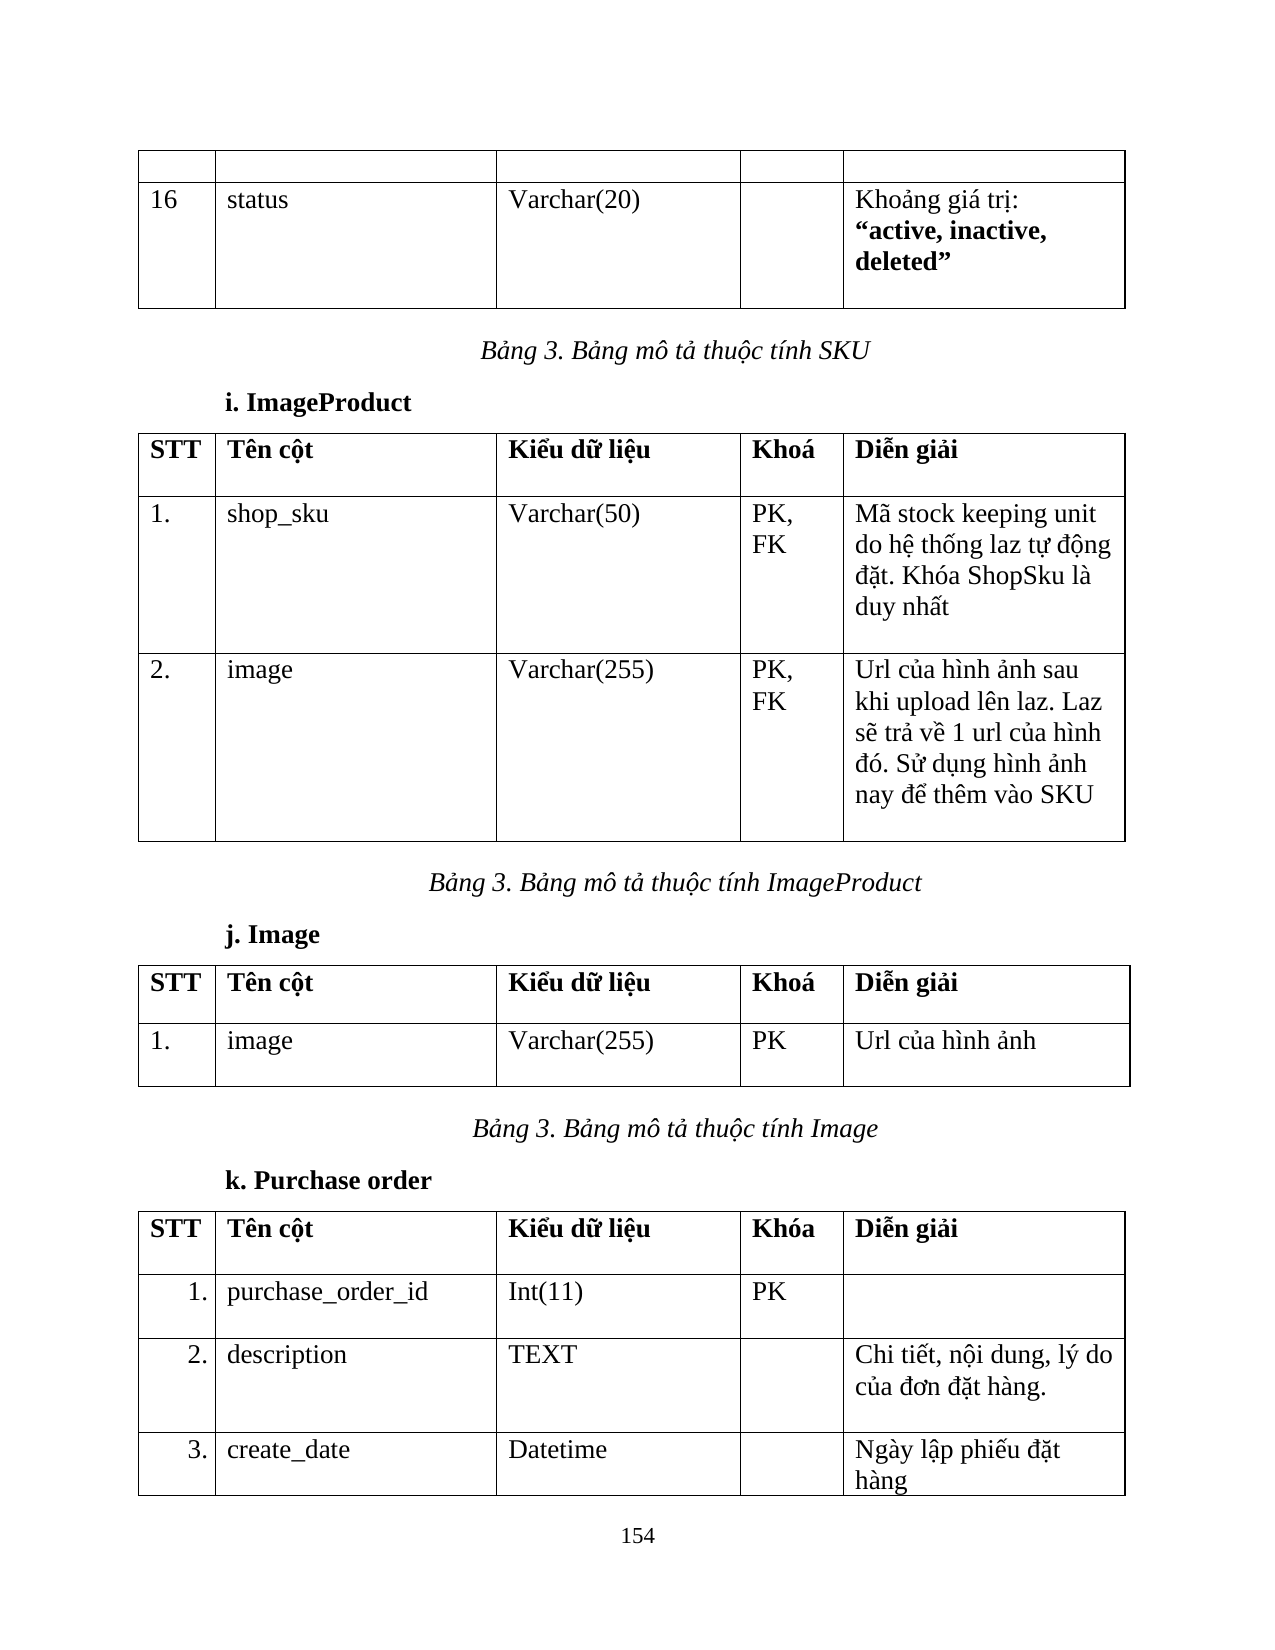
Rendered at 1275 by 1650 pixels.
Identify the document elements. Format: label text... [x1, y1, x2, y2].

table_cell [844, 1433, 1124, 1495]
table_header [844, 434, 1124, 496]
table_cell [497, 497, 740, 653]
text Bảng 3. Bảng mô tả thuộc tính SKU [150, 334, 1125, 365]
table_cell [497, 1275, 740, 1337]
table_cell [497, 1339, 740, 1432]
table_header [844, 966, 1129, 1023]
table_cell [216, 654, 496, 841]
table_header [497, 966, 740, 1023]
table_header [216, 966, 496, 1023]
subtitle k. Purchase order [150, 1164, 1125, 1195]
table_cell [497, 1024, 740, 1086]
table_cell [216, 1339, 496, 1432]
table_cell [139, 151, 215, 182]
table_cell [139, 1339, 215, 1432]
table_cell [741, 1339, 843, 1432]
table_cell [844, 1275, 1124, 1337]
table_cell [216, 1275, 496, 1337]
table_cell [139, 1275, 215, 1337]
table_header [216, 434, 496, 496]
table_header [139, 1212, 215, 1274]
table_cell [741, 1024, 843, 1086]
text Bảng 3. Bảng mô tả thuộc tính ImageProduct [150, 867, 1125, 898]
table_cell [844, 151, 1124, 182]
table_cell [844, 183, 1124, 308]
text Bảng 3. Bảng mô tả thuộc tính Image [150, 1112, 1125, 1143]
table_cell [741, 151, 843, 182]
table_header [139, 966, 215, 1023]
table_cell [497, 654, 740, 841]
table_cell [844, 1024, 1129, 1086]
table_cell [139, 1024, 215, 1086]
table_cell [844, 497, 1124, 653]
subtitle i. ImageProduct [150, 386, 1125, 417]
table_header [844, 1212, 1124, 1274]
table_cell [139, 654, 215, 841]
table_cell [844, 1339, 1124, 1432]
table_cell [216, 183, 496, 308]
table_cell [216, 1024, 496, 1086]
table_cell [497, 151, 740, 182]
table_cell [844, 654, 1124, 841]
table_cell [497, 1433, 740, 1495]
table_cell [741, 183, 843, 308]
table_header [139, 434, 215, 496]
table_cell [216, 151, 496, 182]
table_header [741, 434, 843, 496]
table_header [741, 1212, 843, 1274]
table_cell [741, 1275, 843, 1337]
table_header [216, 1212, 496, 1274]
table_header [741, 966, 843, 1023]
subtitle j. Image [150, 918, 1125, 950]
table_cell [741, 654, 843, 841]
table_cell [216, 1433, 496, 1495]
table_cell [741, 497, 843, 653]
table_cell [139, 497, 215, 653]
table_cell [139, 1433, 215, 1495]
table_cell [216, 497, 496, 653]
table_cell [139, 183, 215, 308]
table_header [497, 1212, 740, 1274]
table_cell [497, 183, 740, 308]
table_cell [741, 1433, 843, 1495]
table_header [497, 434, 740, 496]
